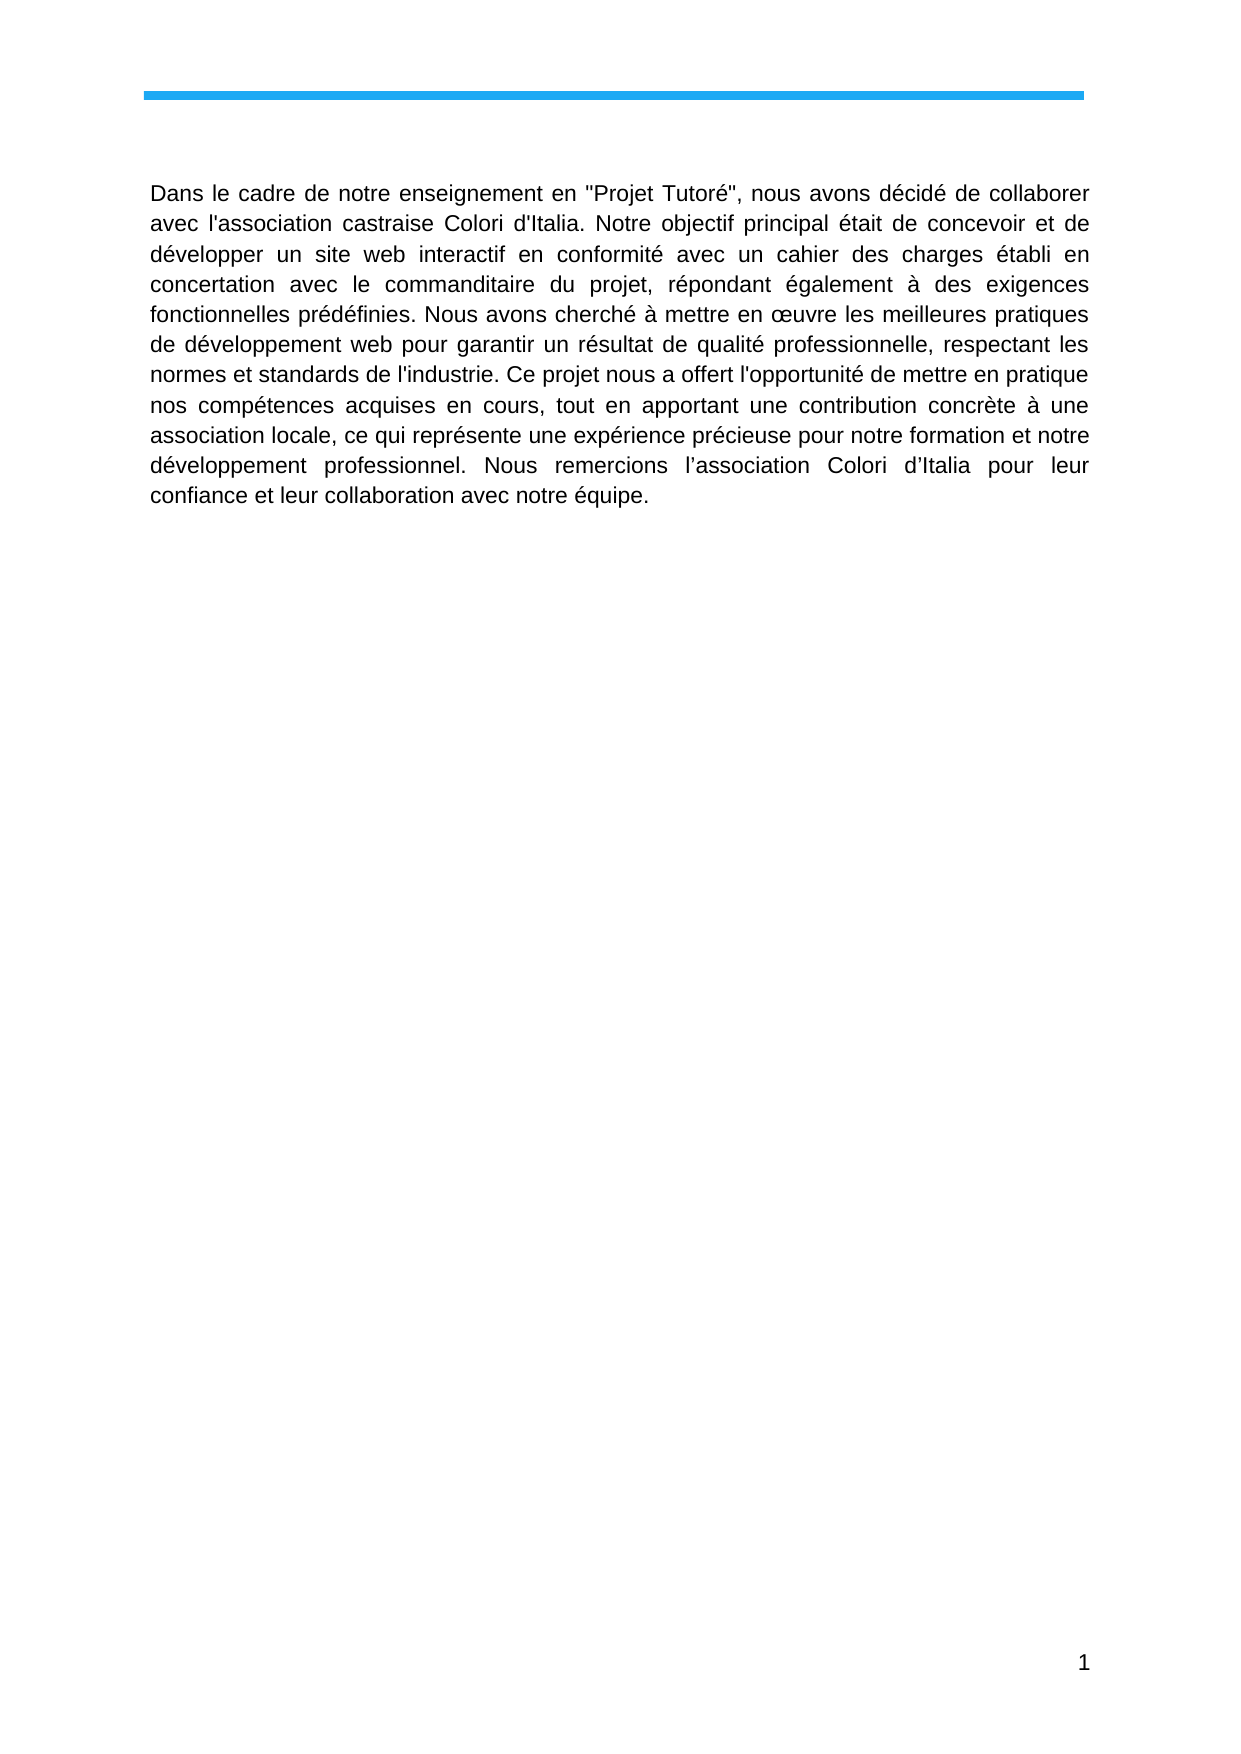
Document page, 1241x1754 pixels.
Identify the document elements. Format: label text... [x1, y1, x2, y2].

text Dans le cadre de notre enseignement en "Projet Tutoré", nous avons décidé de collaborer avec l'association castraise Colori d'Italia. Notre objectif principal était de concevoir et de développer un site web interactif en conformité avec un cahier des charges établi en concertation avec le commanditaire du projet, répondant également à des exigences fonctionnelles prédéfinies. Nous avons cherché à mettre en œuvre les meilleures pratiques de développement web pour garantir un résultat de qualité professionnelle, respectant les normes et standards de l'industrie. Ce projet nous a offert l'opportunité de mettre en pratique nos compétences acquises en cours, tout en apportant une contribution concrète à une association locale, ce qui représente une expérience précieuse pour notre formation et notre développement professionnel. Nous remercions l’association Colori d’Italia pour leur confiance et leur collaboration avec notre équipe. [150, 180, 1090, 509]
picture [143, 91, 1084, 100]
